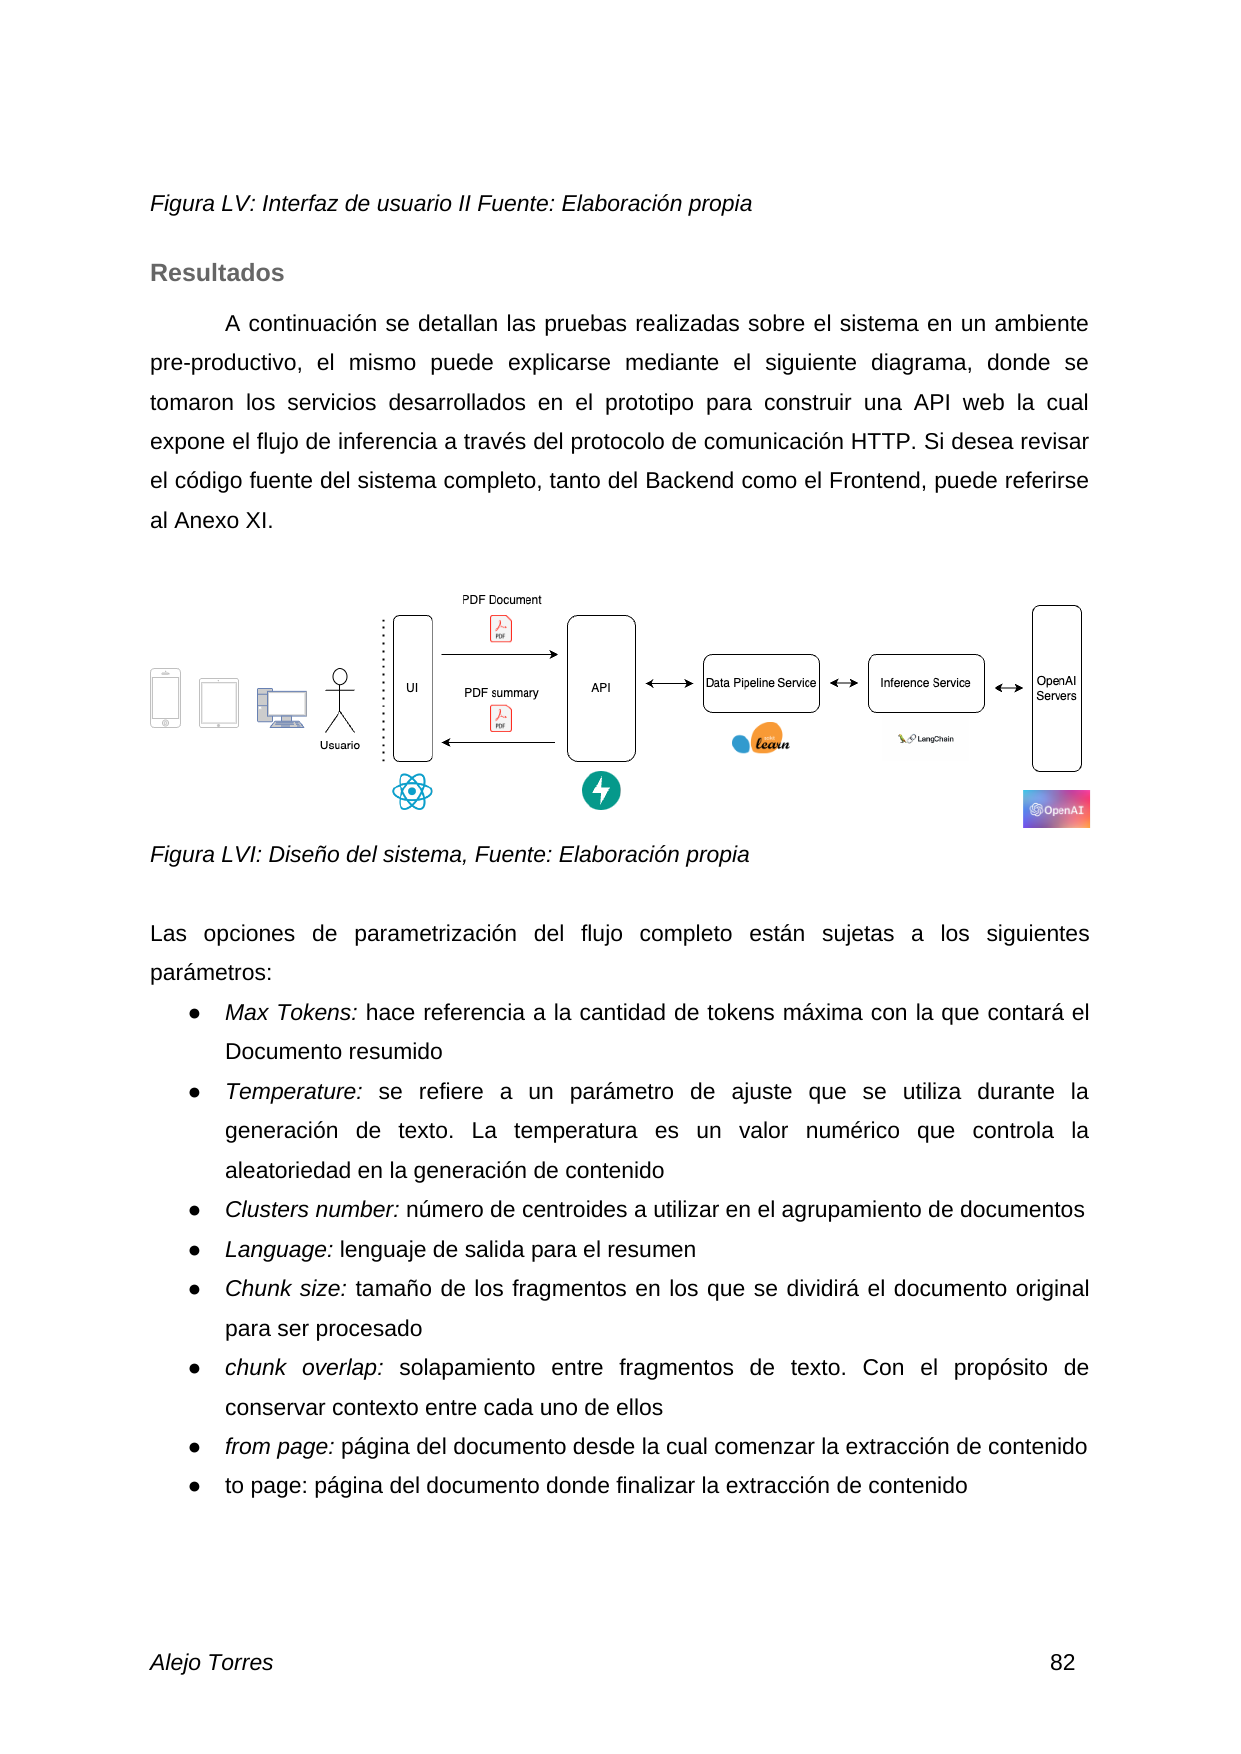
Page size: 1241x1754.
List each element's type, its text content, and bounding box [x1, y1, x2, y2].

list from page: página del documento desde la cual comenzar la extracción de contenido [187, 1433, 1090, 1459]
list Chunk size: tamaño de los fragmentos en los que se dividirá el documento original para ser procesado [187, 1275, 1090, 1341]
picture [150, 586, 1091, 828]
list Clusters number: número de centroides a utilizar en el agrupamiento de documentos [187, 1196, 1090, 1222]
list Temperature: se refiere a un parámetro de ajuste que se utiliza durante la generación de texto. La temperatura es un valor numérico que controla la aleatoriedad en la generación de contenido [187, 1078, 1090, 1183]
list chunk overlap: solapamiento entre fragmentos de texto. Con el propósito de conservar contexto entre cada uno de ellos [187, 1354, 1090, 1420]
list to page: página del documento donde finalizar la extracción de contenido [187, 1472, 1090, 1499]
text Figura LVI: Diseño del sistema, Fuente: Elaboración propia [150, 841, 1090, 867]
list Language: lenguaje de salida para el resumen [187, 1236, 1090, 1262]
subtitle Resultados [150, 258, 1090, 287]
text Figura LV: Interfaz de usuario II Fuente: Elaboración propia [150, 189, 1090, 216]
text A continuación se detallan las pruebas realizadas sobre el sistema en un ambiente pre-productivo, el mismo puede explicarse mediante el siguiente diagrama, donde se tomaron los servicios desarrollados en el prototipo para construir una API web la cual expone el flujo de inferencia a través del protocolo de comunicación HTTP. Si desea revisar el código fuente del sistema completo, tanto del Backend como el Frontend, puede referirse al Anexo XI. [150, 309, 1090, 533]
text Las opciones de parametrización del flujo completo están sujetas a los siguientes parámetros: [150, 920, 1090, 986]
list Max Tokens: hace referencia a la cantidad de tokens máxima con la que contará el Documento resumido [187, 999, 1090, 1064]
